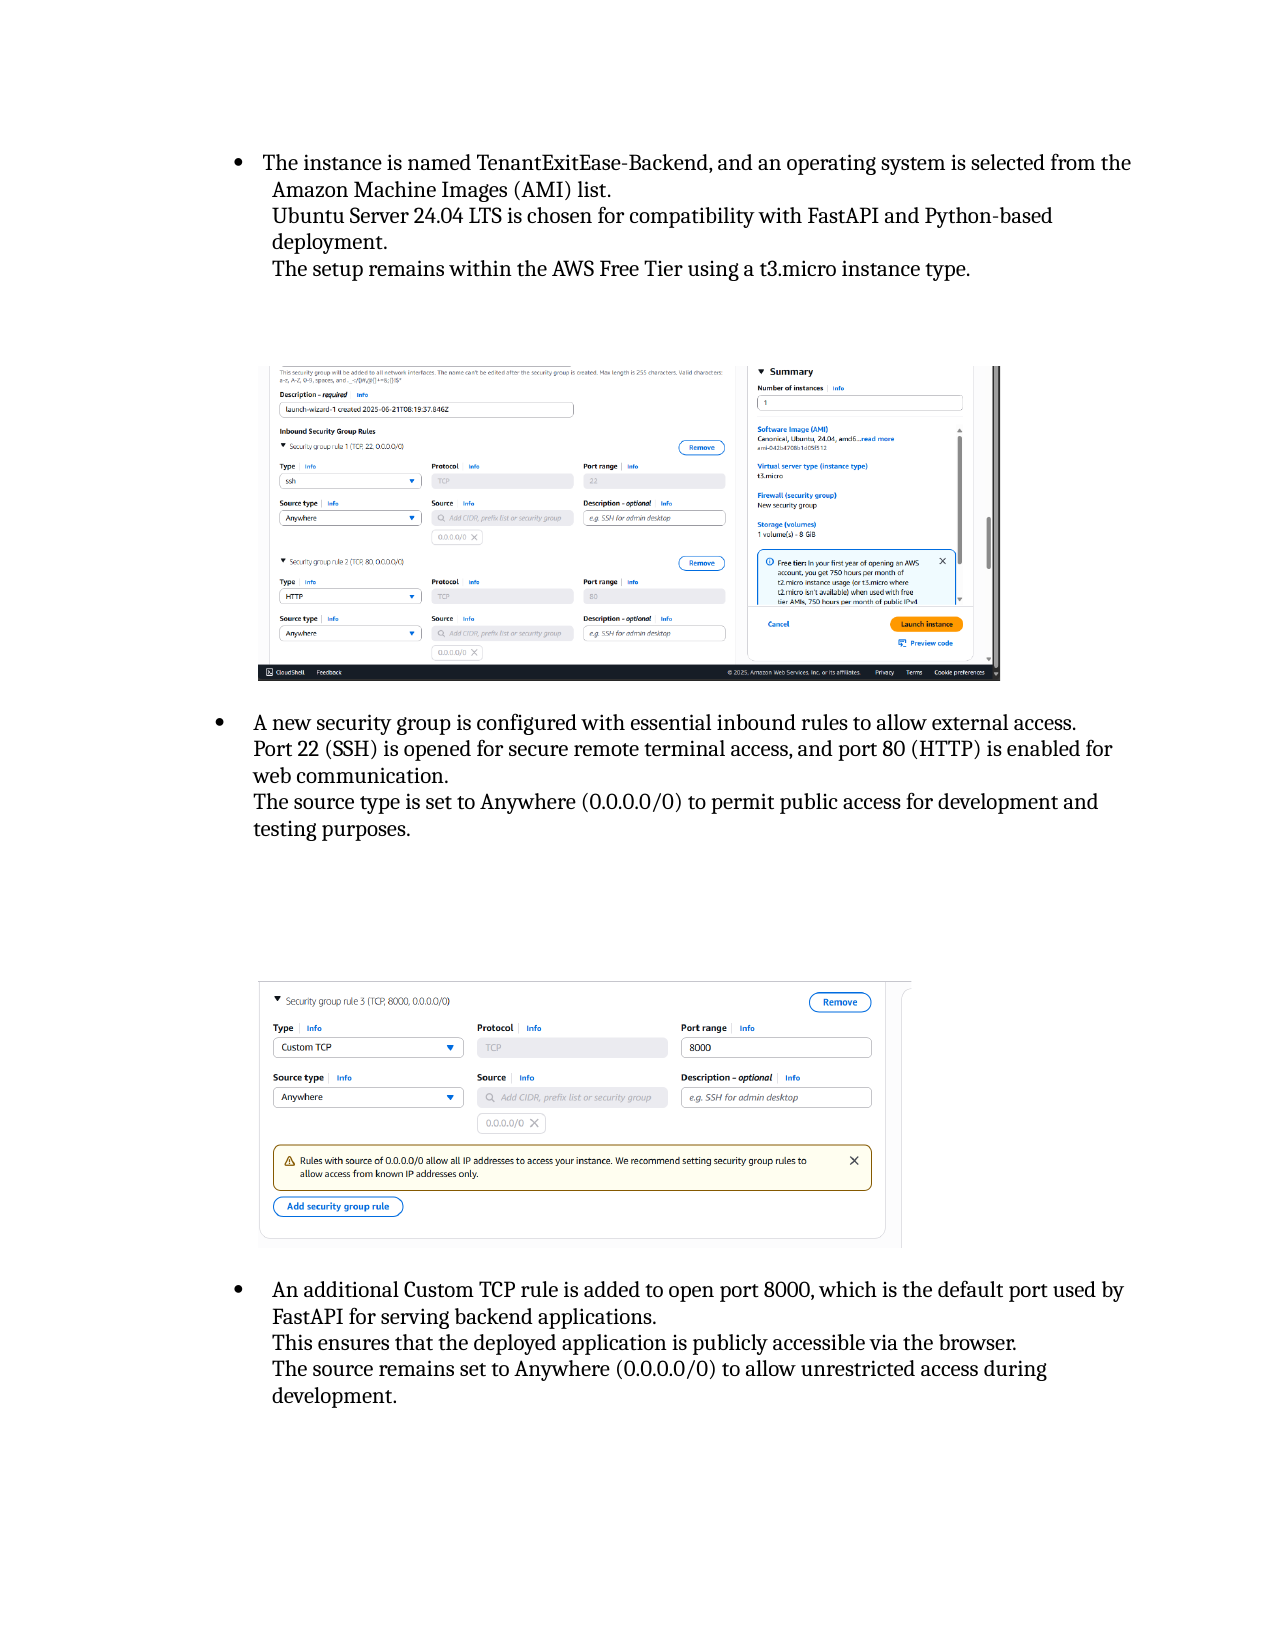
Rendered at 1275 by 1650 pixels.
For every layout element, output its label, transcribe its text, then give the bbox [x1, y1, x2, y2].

list The instance is named TenantExitEase-Backend, and an operating system is selected from the Amazon Machine Images (AMI) list. Ubuntu Server 24.04 LTS is chosen for compatibility with FastAPI and Python-based deployment. The setup remains within the AWS Free Tier using a t3.micro instance type. [234, 542, 1144, 674]
picture [268, 150, 1007, 513]
picture [258, 758, 1001, 1073]
list A new security group is configured with essential inbound rules to allow external access. Port 22 (SSH) is opened for secure remote terminal access, and port 80 (HTTP) is enabled for web communication. The source type is set to Anywhere (0.0.0.0/0) to permit public access for development and testing purposes. [216, 1102, 1144, 1233]
